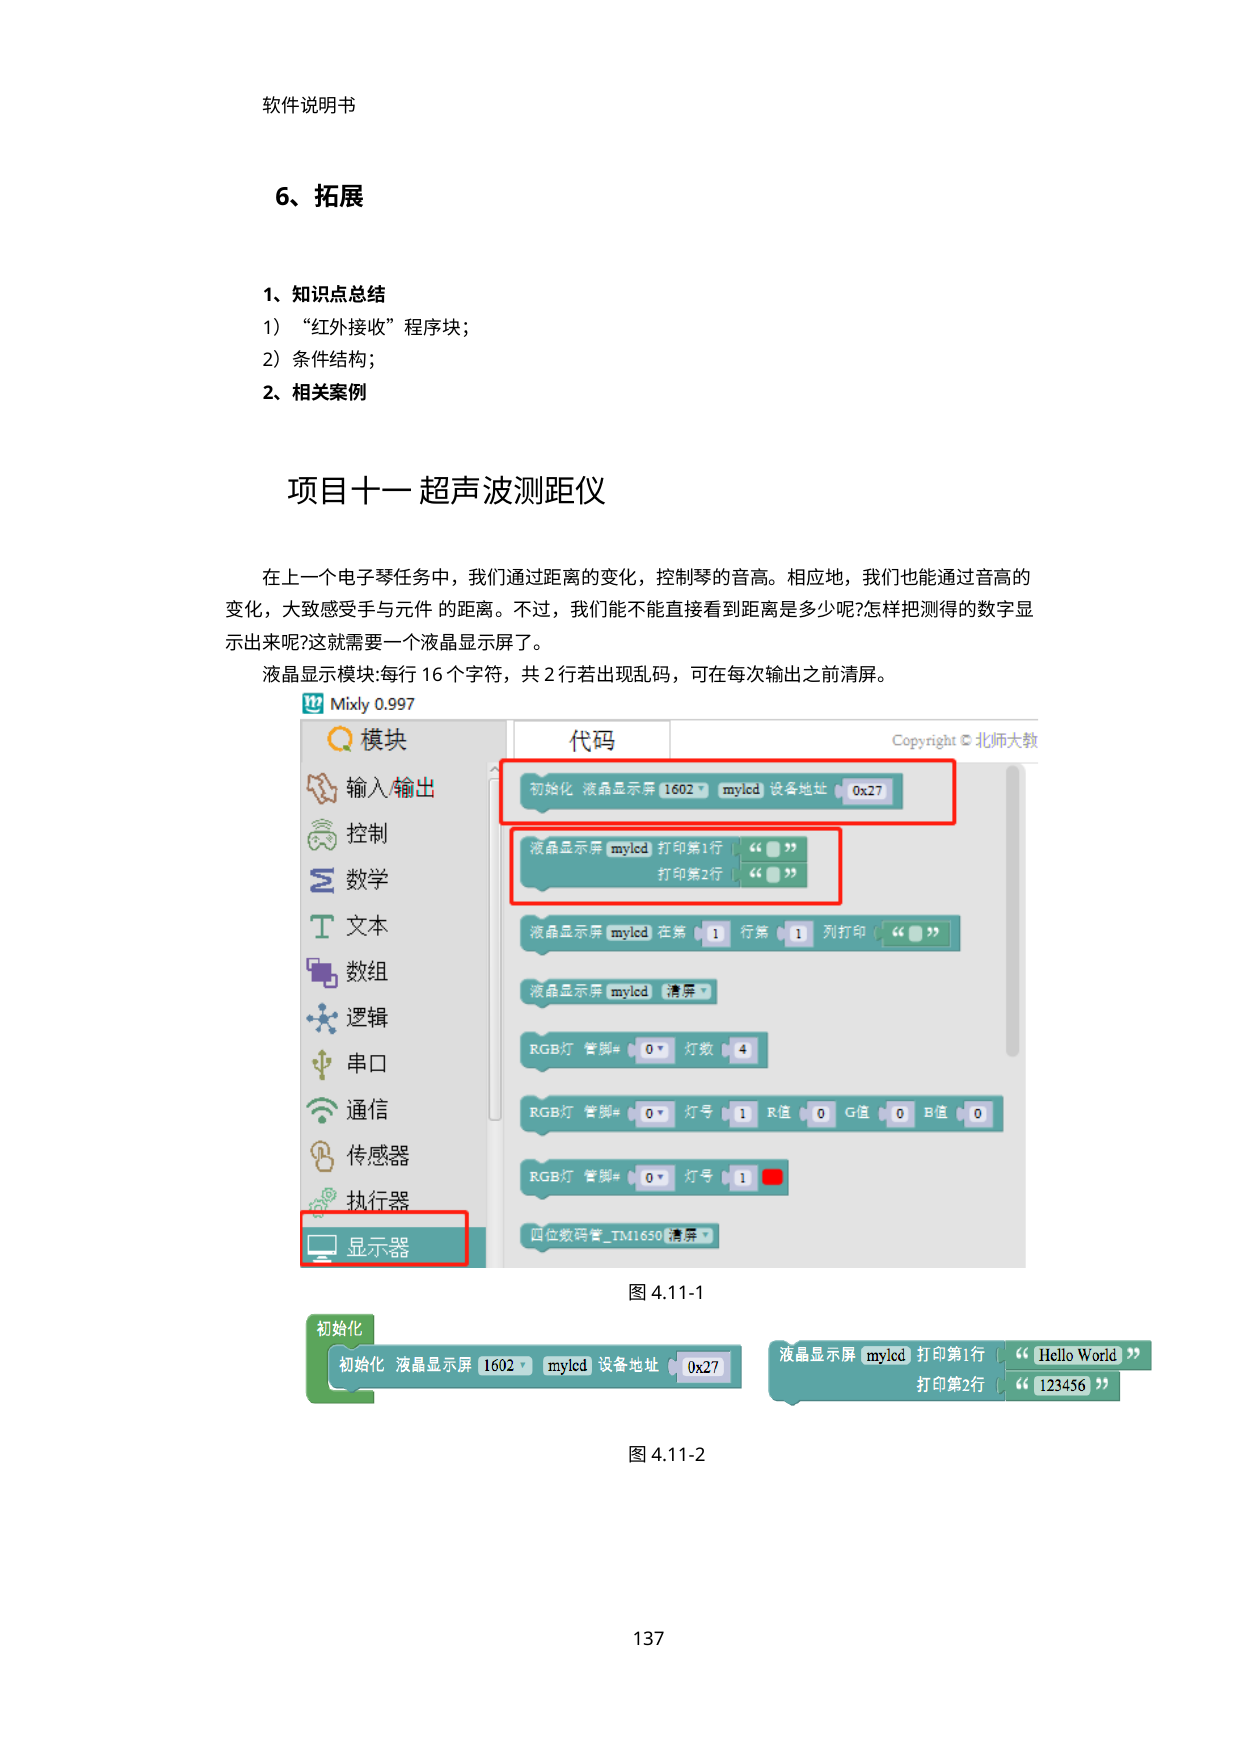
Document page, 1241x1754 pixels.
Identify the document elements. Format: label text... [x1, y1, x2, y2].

text 1）“红外接收”程序块； [225, 310, 1034, 342]
text 液晶显示模块:每行16个字符，共2行若出现乱码，可在每次输出之前清屏。 [225, 657, 1034, 690]
text 图4.11-1 [262, 1275, 1034, 1307]
text 1、知识点总结 [225, 277, 1034, 310]
text 图4.11-2 [262, 1437, 1034, 1470]
subtitle 6、拓展 [225, 162, 1034, 227]
text 在上一个电子琴任务中，我们通过距离的变化，控制琴的音高。相应地，我们也能通过音高的变化，大致感受手与元件 的距离。不过，我们能不能直接看到距离是多少呢?怎样把测得的数字显示出来呢?这就需要一个液晶显示屏了。 [225, 560, 1034, 657]
subtitle 项目十一 超声波测距仪 [225, 456, 1034, 521]
text 2、相关案例 [225, 375, 1034, 407]
picture [300, 690, 1039, 1268]
picture [300, 1307, 1155, 1410]
text 2）条件结构； [225, 342, 1034, 375]
